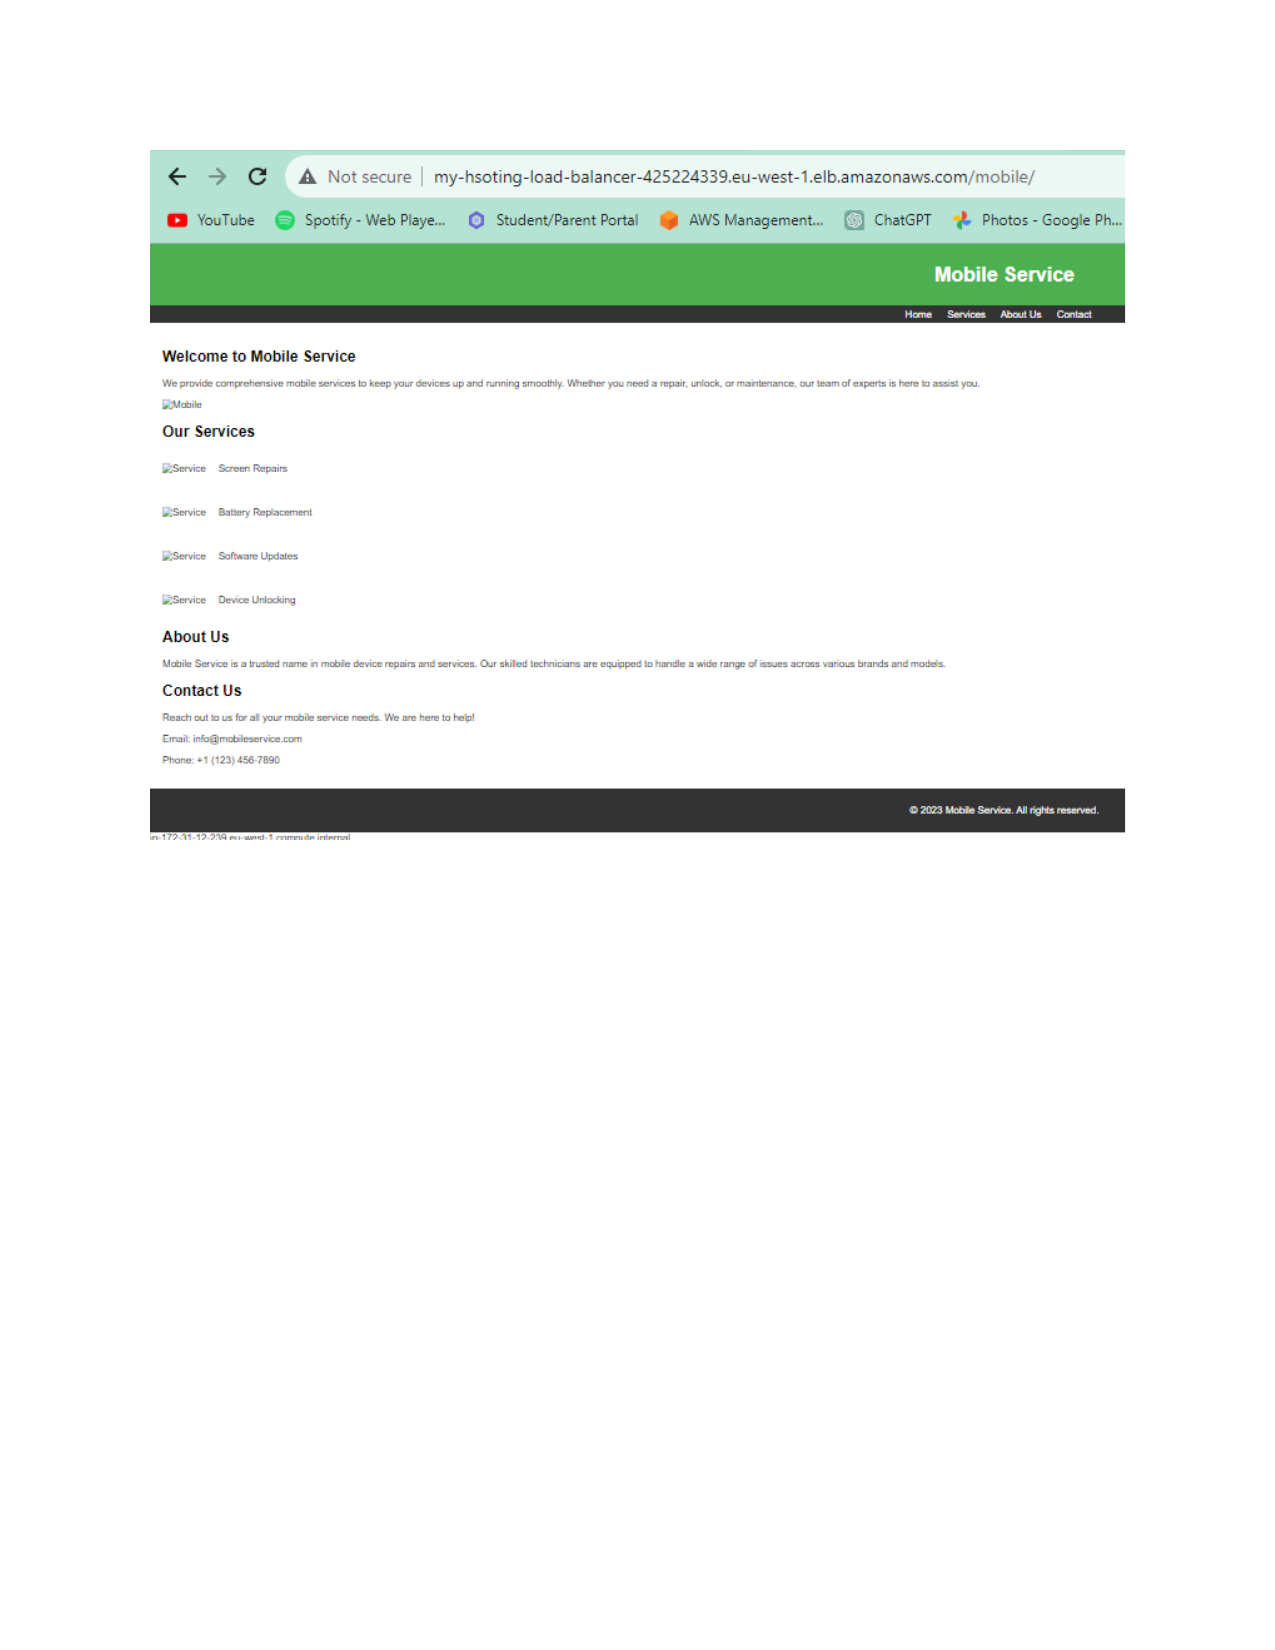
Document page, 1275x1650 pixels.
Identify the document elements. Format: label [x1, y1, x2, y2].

picture [150, 150, 1125, 840]
